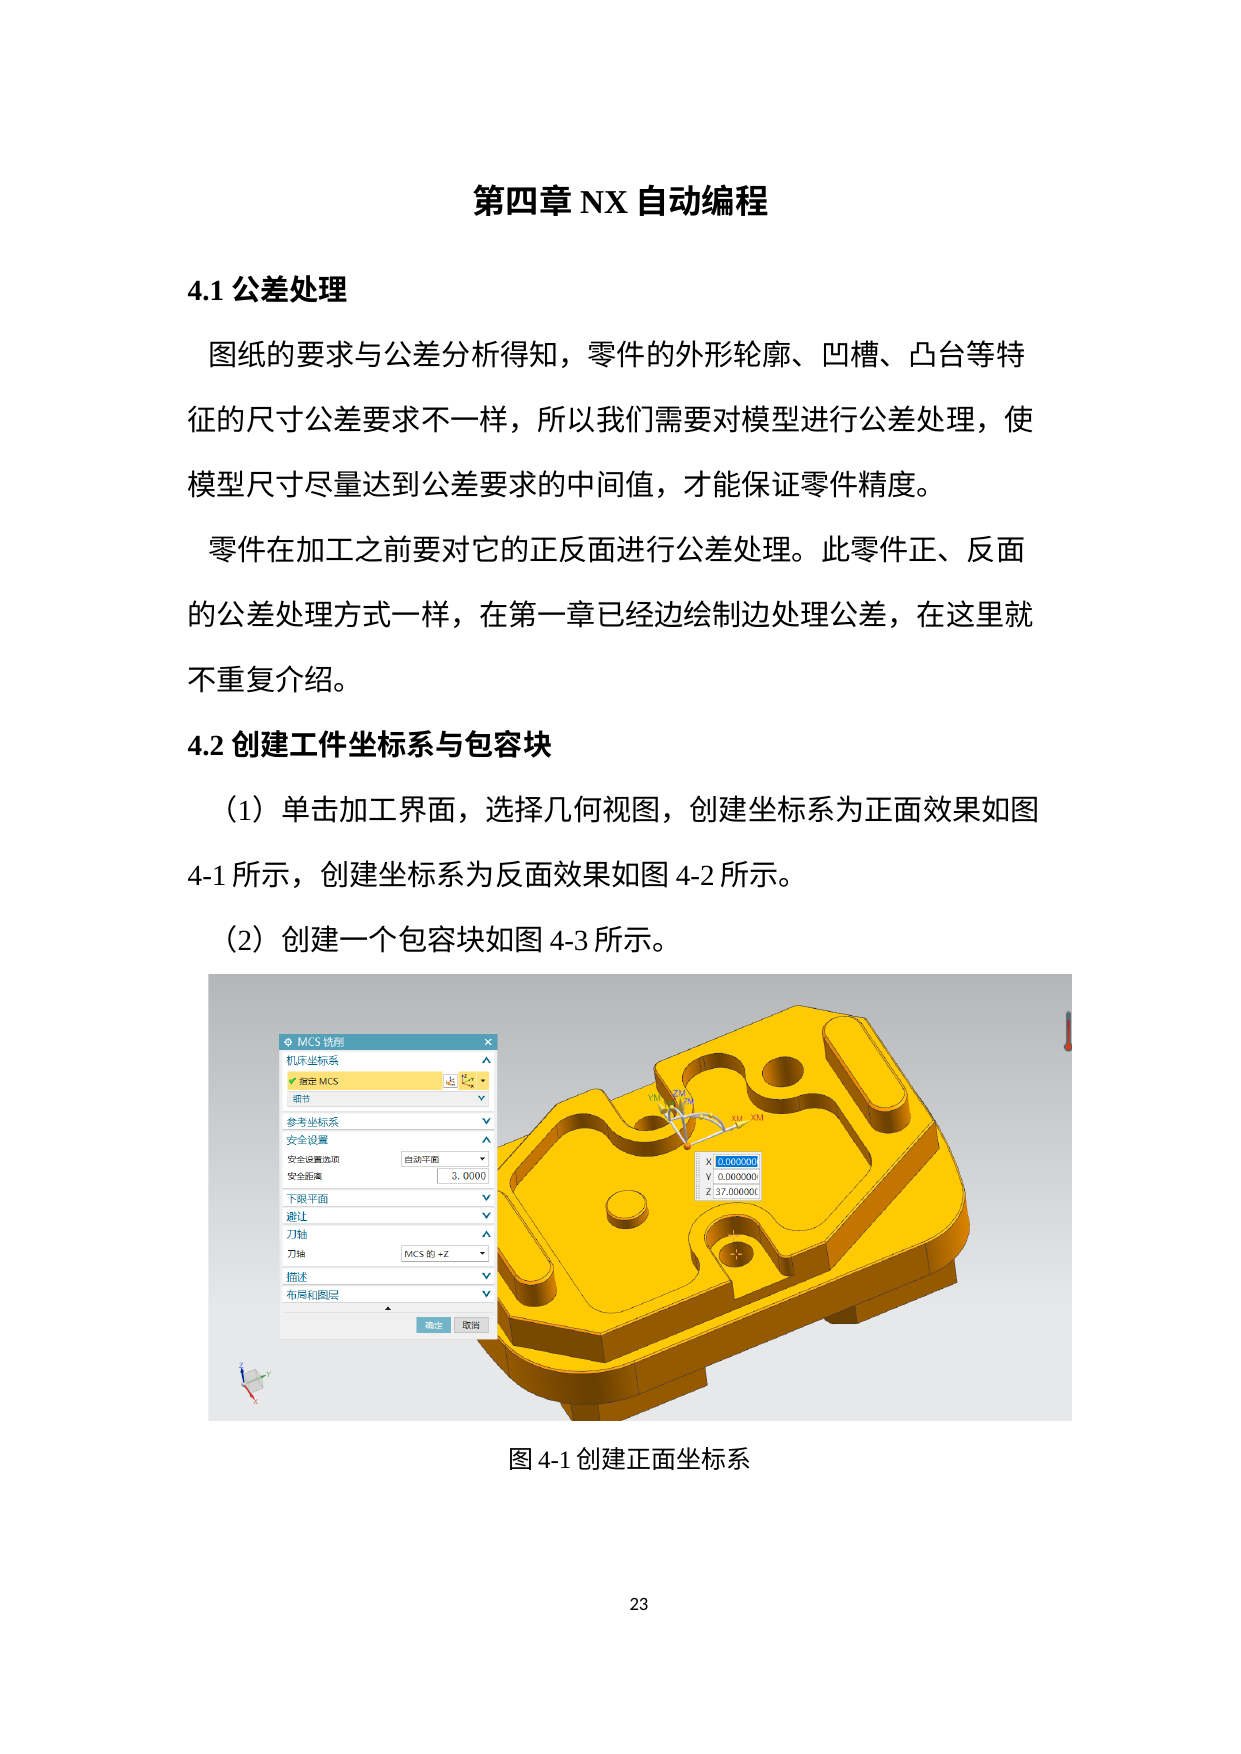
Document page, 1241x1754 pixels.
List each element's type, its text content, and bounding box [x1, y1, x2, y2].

text 图4-1创建正面坐标系 [187, 1425, 1053, 1490]
subtitle 4.2 创建工件坐标系与包容块 [187, 710, 1053, 775]
text 图纸的要求与公差分析得知，零件的外形轮廓、凹槽、凸台等特征的尺寸公差要求不一样，所以我们需要对模型进行公差处理，使模型尺寸尽量达到公差要求的中间值，才能保证零件精度。 [187, 320, 1053, 515]
text （1）单击加工界面，选择几何视图，创建坐标系为正面效果如图4-1所示，创建坐标系为反面效果如图4-2所示。 [187, 775, 1053, 905]
subtitle 第四章 NX自动编程 [187, 166, 1053, 231]
subtitle 4.1 公差处理 [187, 255, 1053, 320]
picture [208, 974, 1072, 1421]
text 零件在加工之前要对它的正反面进行公差处理。此零件正、反面的公差处理方式一样，在第一章已经边绘制边处理公差，在这里就不重复介绍。 [187, 515, 1053, 710]
text （2）创建一个包容块如图4-3所示。 [187, 905, 1053, 970]
